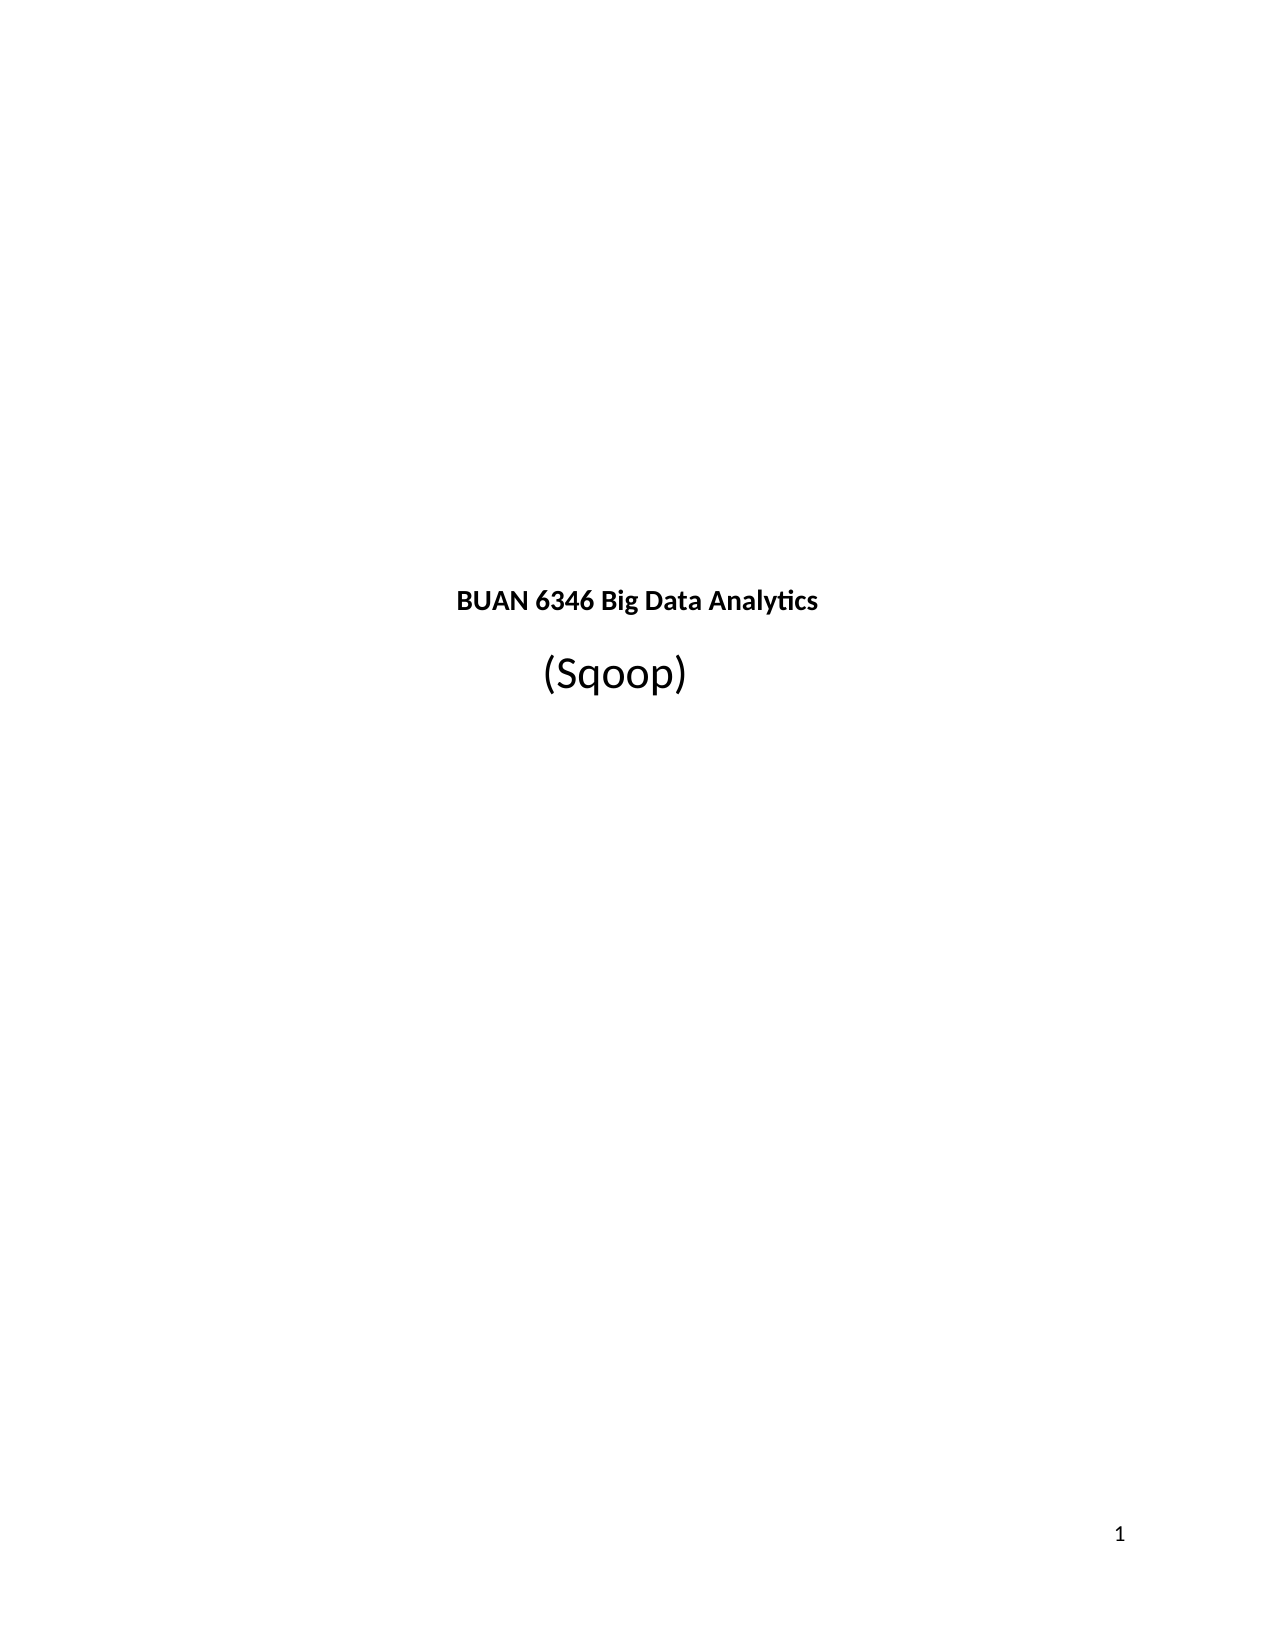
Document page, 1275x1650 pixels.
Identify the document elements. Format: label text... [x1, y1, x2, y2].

text BUAN 6346 Big Data Analytics [150, 582, 1125, 618]
text (Sqoop) [150, 644, 1125, 700]
